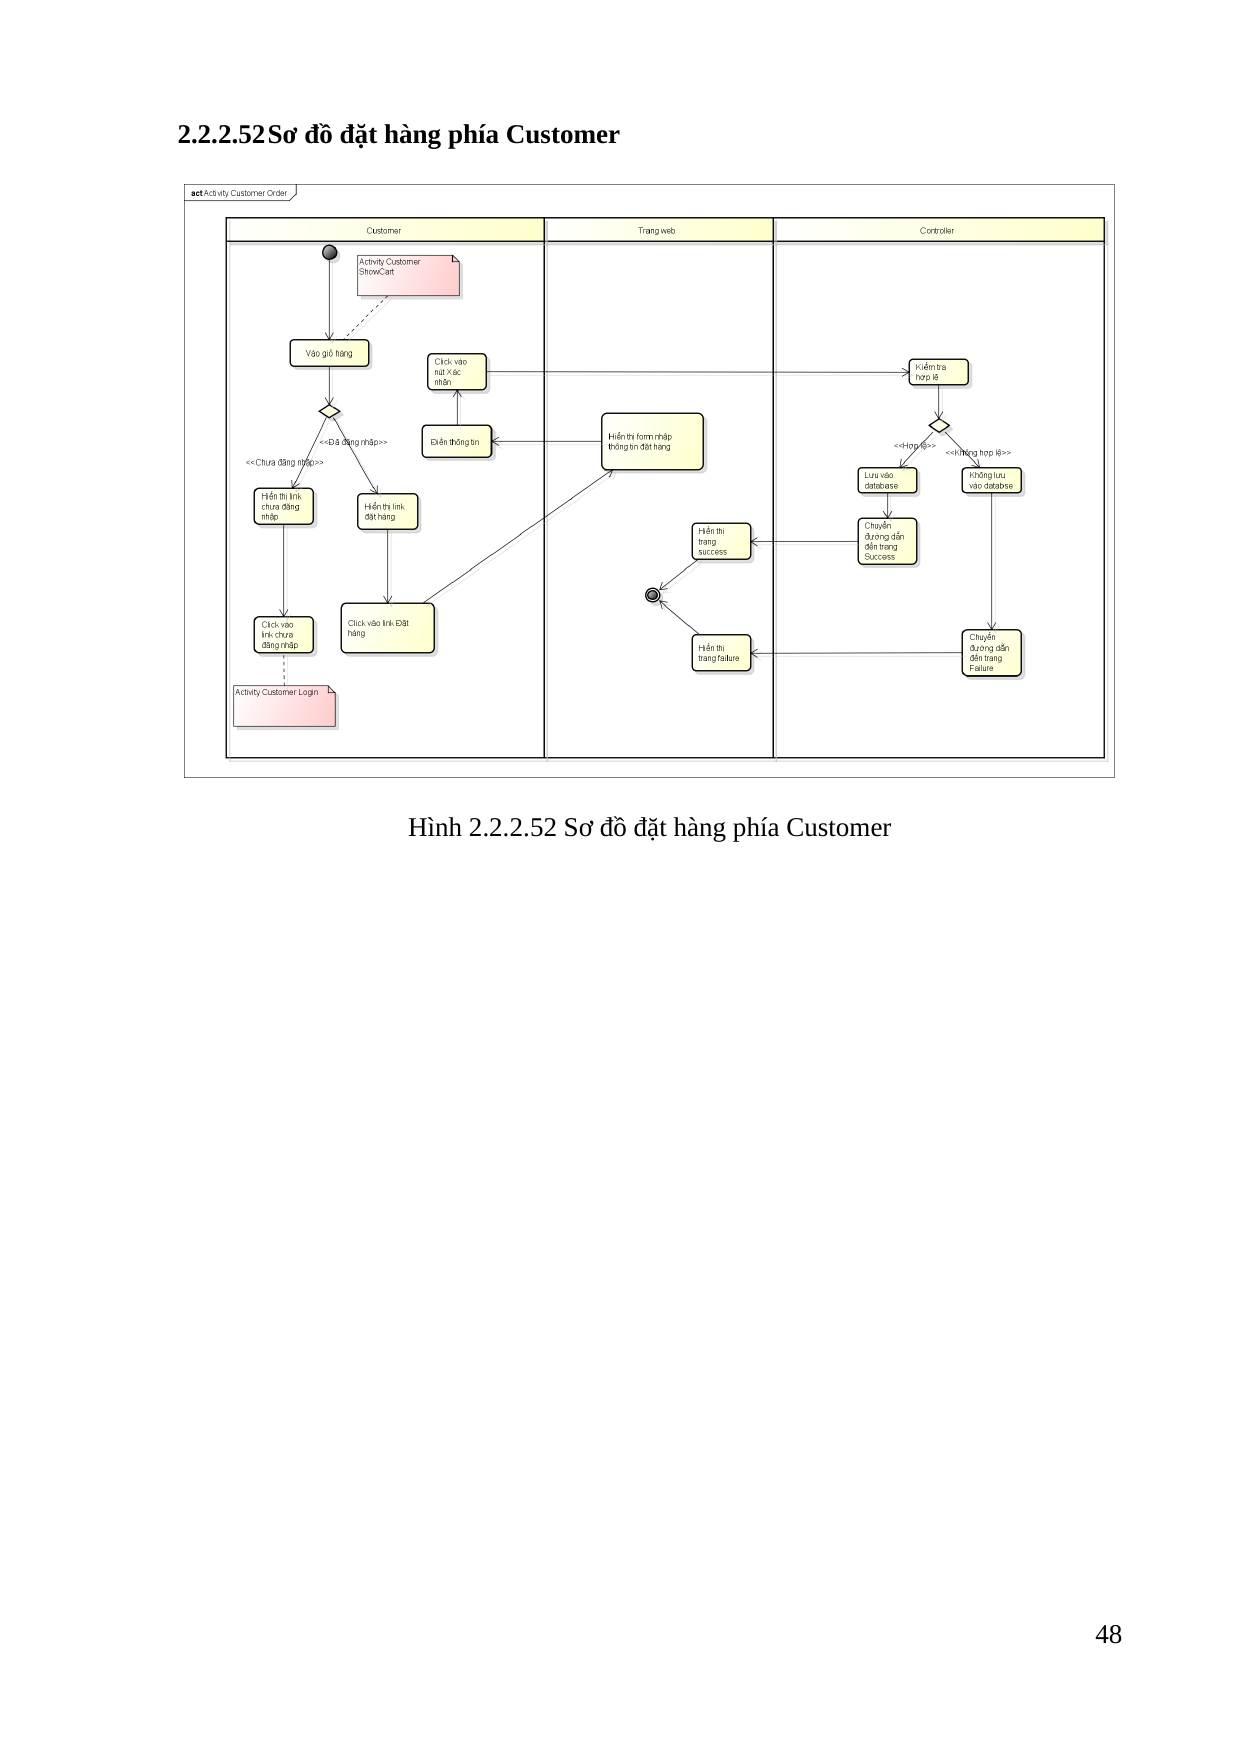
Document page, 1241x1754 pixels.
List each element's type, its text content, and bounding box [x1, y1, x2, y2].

subtitle Sơ đồ đặt hàng phía Customer [177, 118, 1122, 149]
picture [177, 177, 1121, 784]
text Hình 2.2.2.52 Sơ đồ đặt hàng phía Customer [177, 812, 1122, 843]
